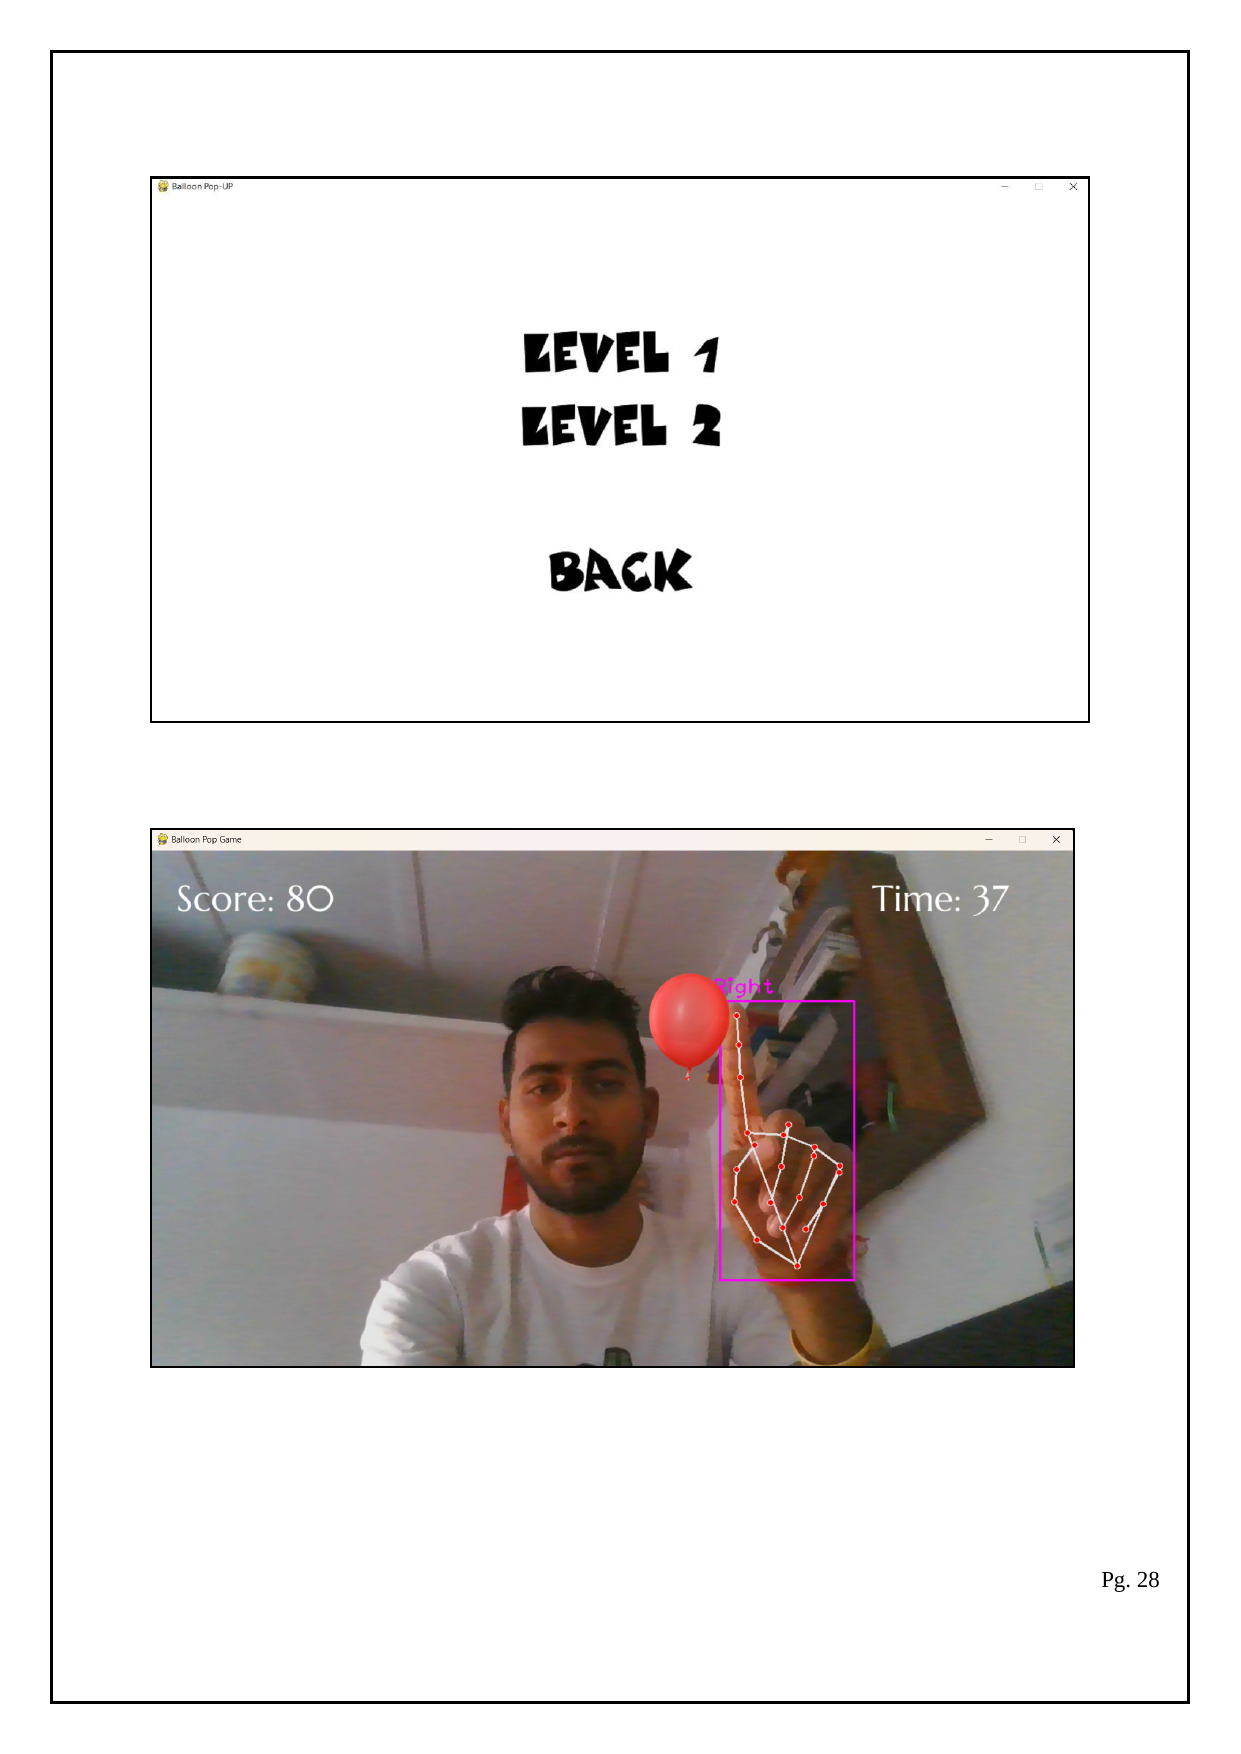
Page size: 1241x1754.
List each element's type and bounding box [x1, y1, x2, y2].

picture [152, 830, 1073, 1366]
picture [152, 179, 1088, 721]
